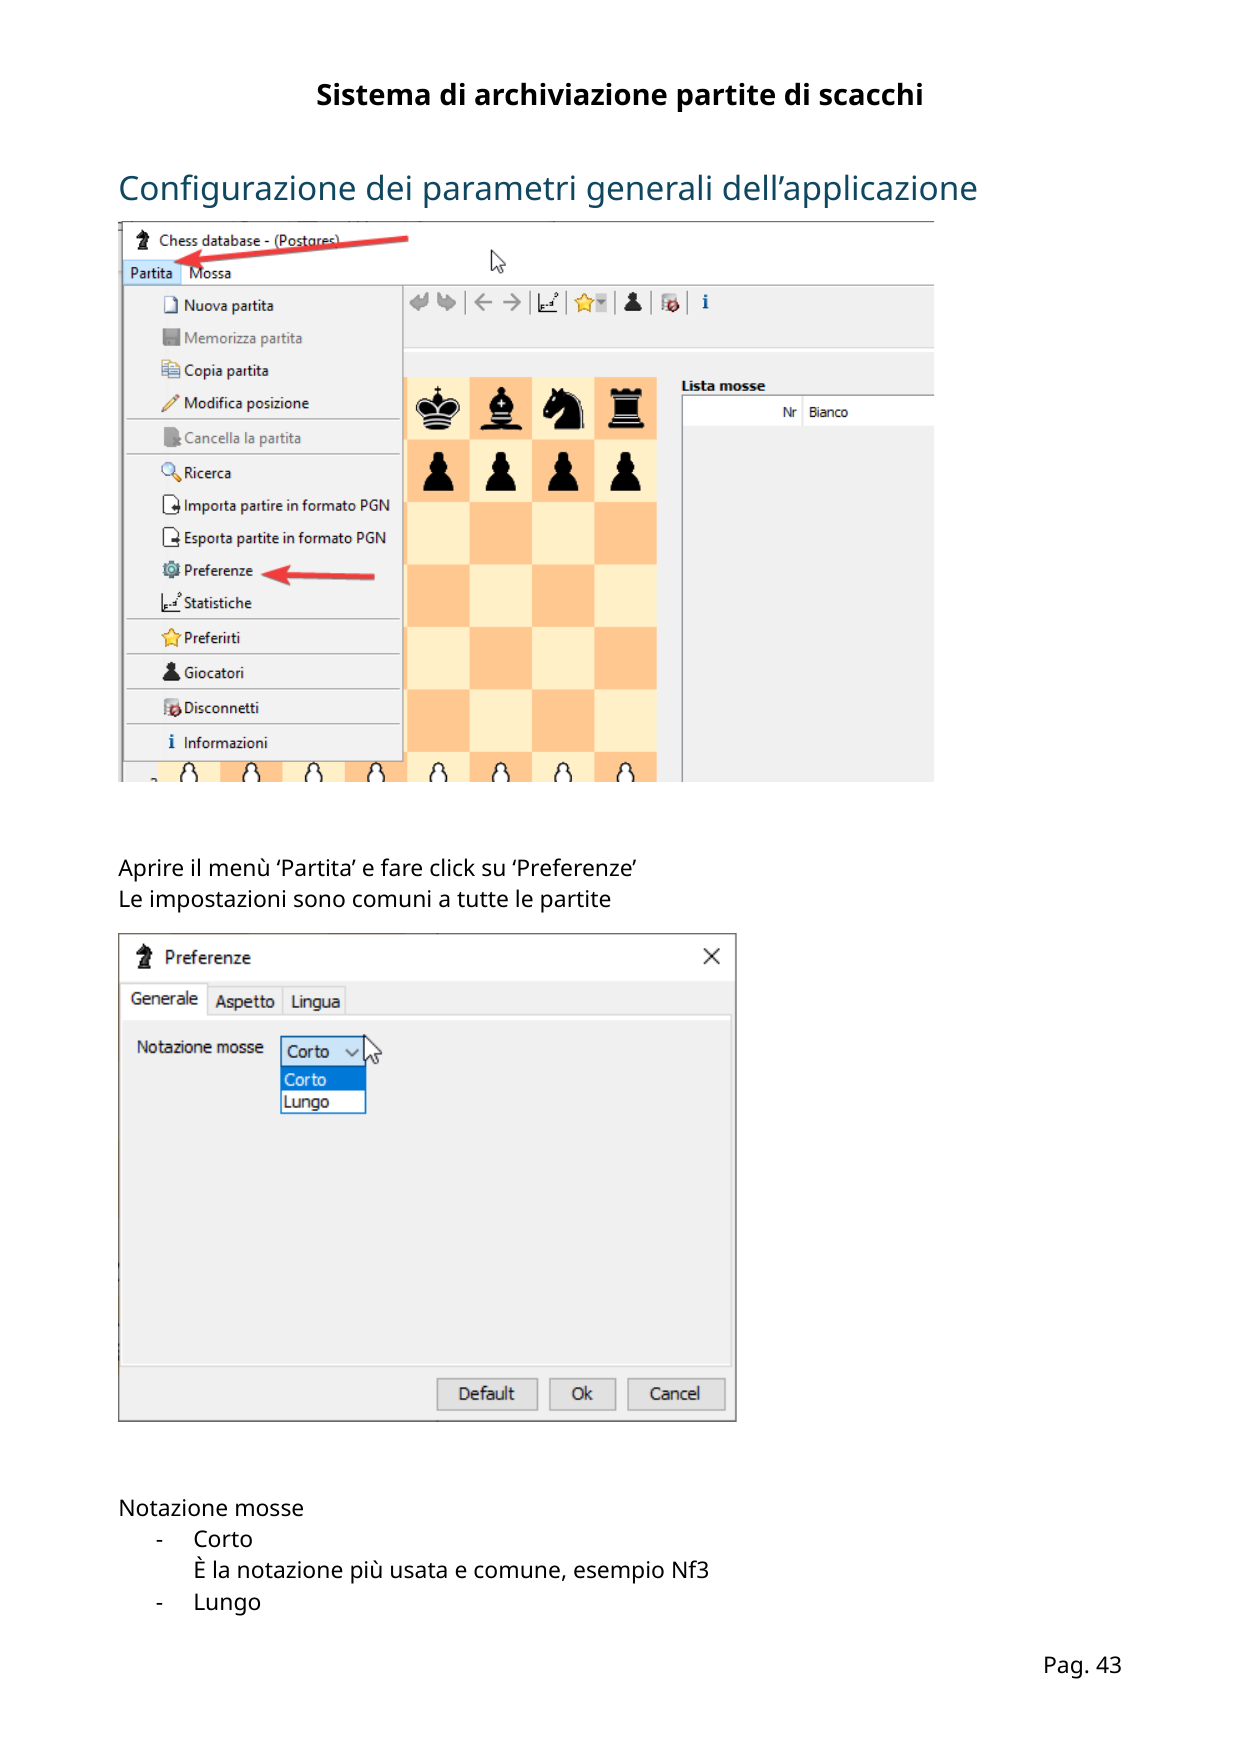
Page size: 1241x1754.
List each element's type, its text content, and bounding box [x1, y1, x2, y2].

text Aprire il menù ‘Partita’ e fare click su ‘Preferenze’ [118, 851, 1122, 883]
text Le impostazioni sono comuni a tutte le partite [118, 883, 1122, 914]
picture [118, 221, 935, 782]
picture [118, 933, 737, 1422]
text Notazione mosse [118, 1492, 1122, 1523]
list Lungo [156, 1585, 1122, 1617]
list Corto [156, 1523, 1122, 1554]
text È la notazione più usata e comune, esempio Nf3 [193, 1554, 1122, 1585]
subtitle Configurazione dei parametri generali dell’applicazione [118, 164, 1122, 210]
